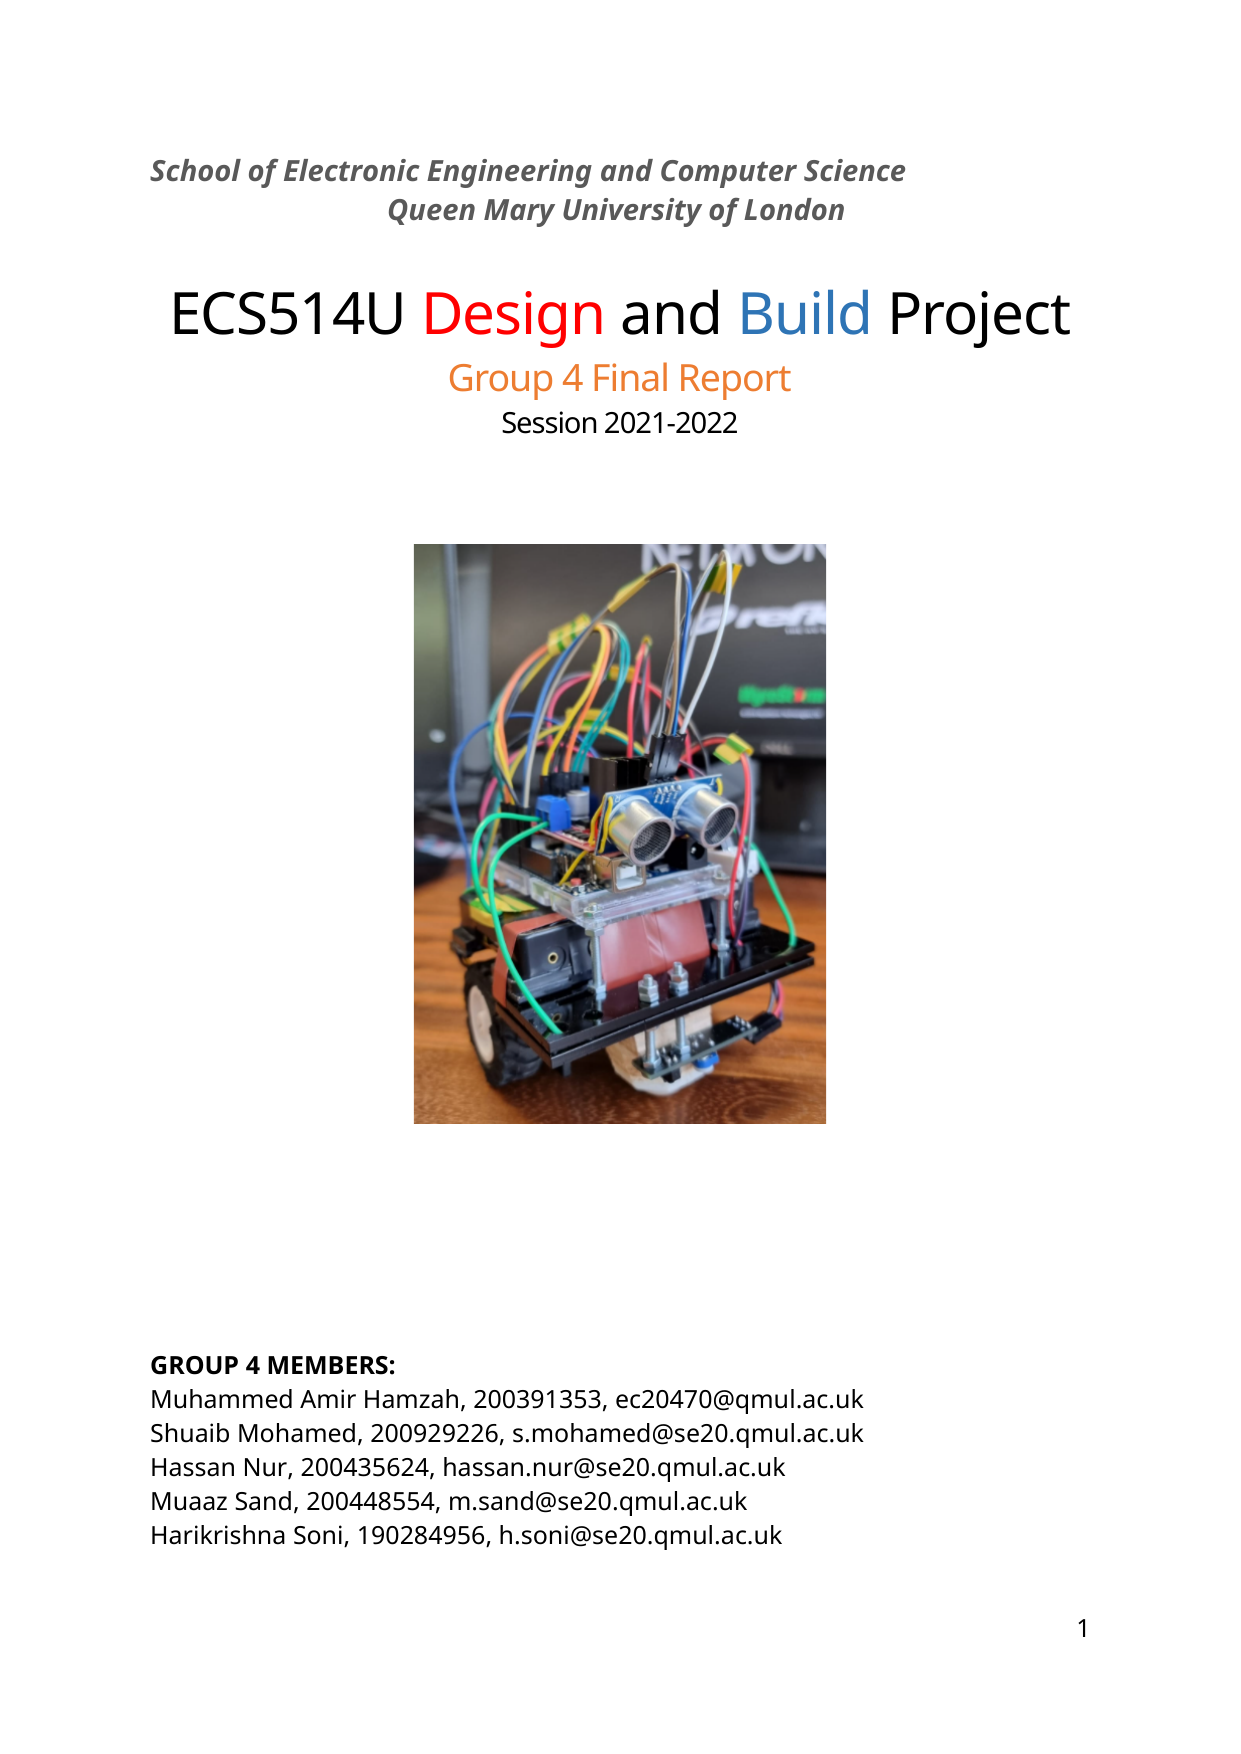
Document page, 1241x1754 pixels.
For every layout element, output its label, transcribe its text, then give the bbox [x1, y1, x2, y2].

text Harikrishna Soni, 190284956, h.soni@se20.qmul.ac.uk [150, 1518, 1090, 1552]
picture [413, 544, 827, 1124]
title ECS514U Design and Build Project Group 4 Final Report [150, 272, 1090, 402]
text Hassan Nur, 200435624, hassan.nur@se20.qmul.ac.uk [150, 1450, 1090, 1484]
text Queen Mary University of London [150, 190, 1090, 229]
text School of Electronic Engineering and Computer Science [150, 150, 1090, 190]
title Session 2021-2022 [150, 402, 1090, 442]
text Muaaz Sand, 200448554, m.sand@se20.qmul.ac.uk [150, 1484, 1090, 1518]
text GROUP 4 MEMBERS: [150, 1348, 1090, 1382]
text Muhammed Amir Hamzah, 200391353, ec20470@qmul.ac.uk [150, 1382, 1090, 1416]
text Shuaib Mohamed, 200929226, s.mohamed@se20.qmul.ac.uk [150, 1416, 1090, 1450]
